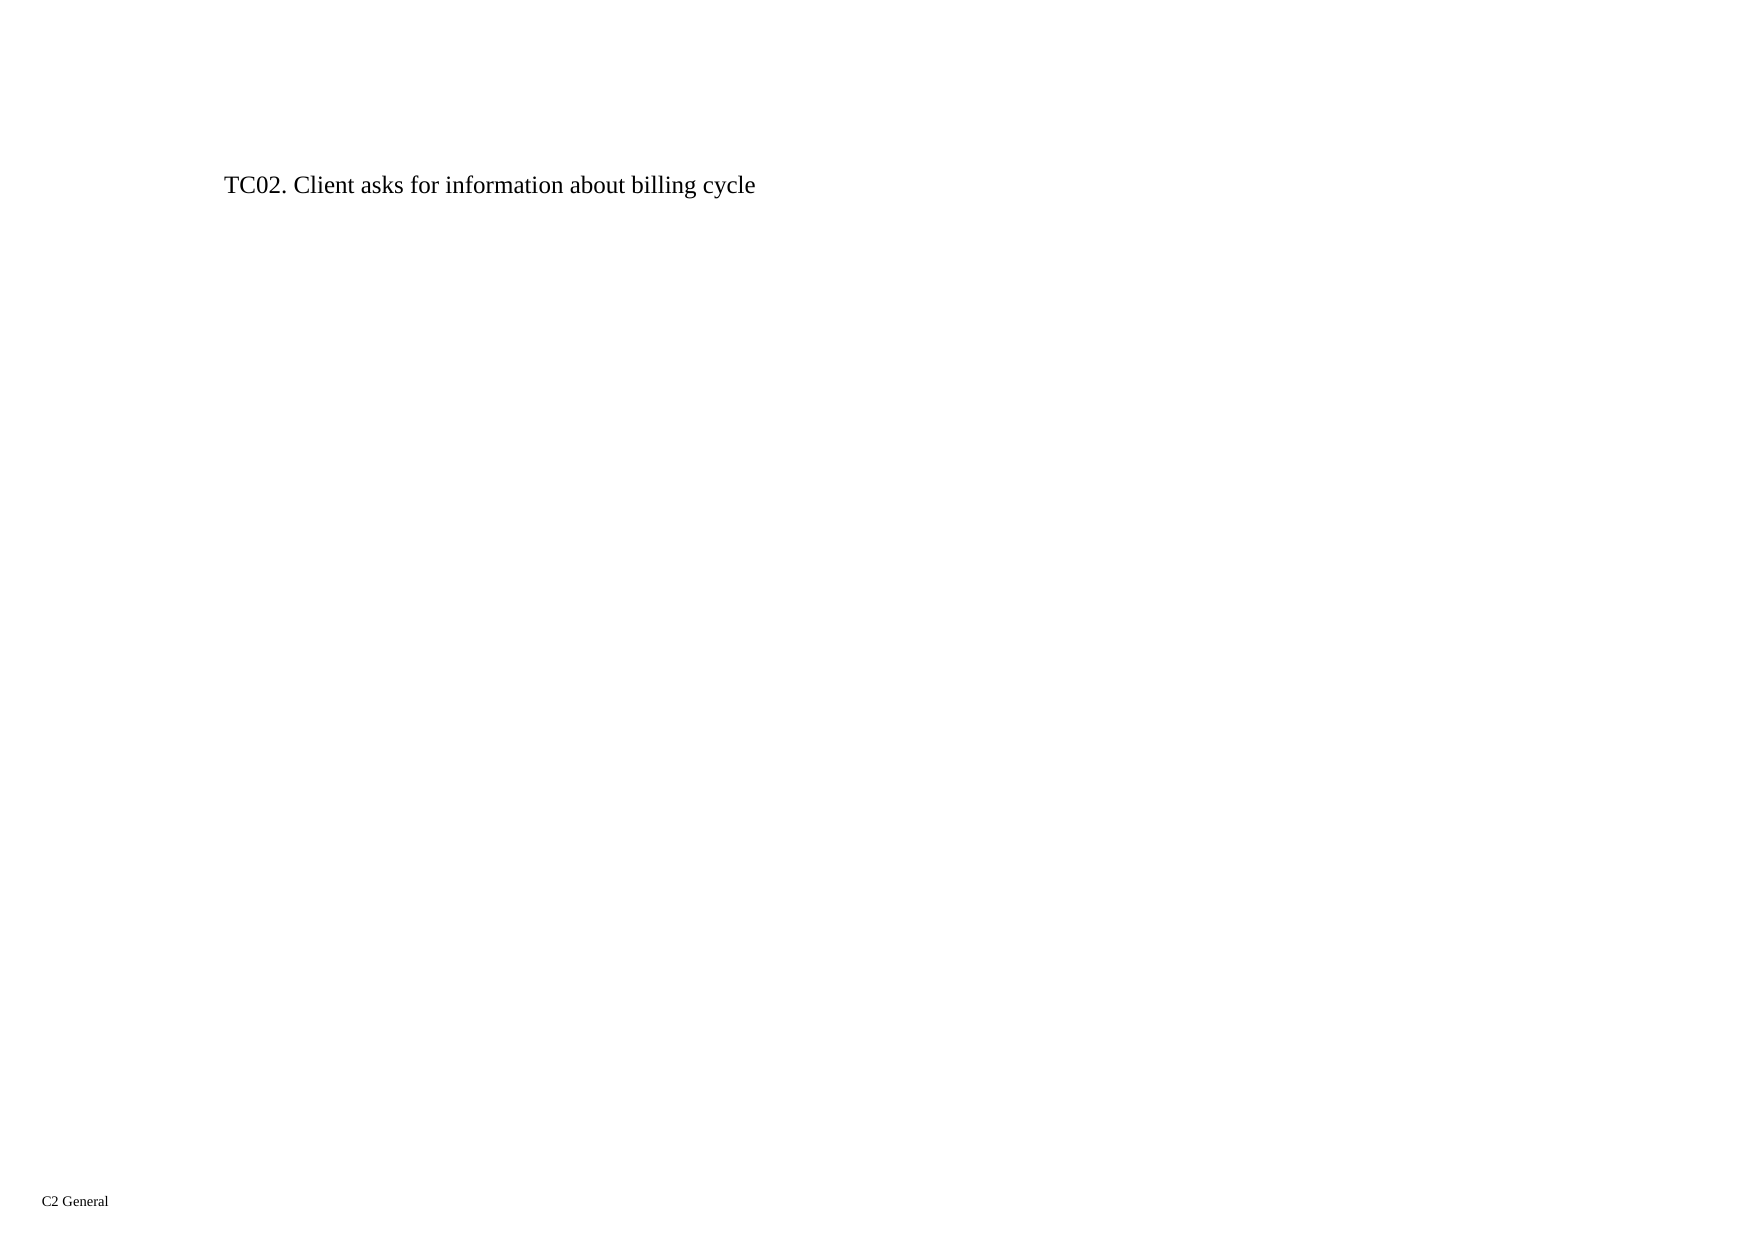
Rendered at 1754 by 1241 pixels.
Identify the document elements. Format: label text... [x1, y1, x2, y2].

text TC02. Client asks for information about billing cycle [150, 170, 1604, 199]
